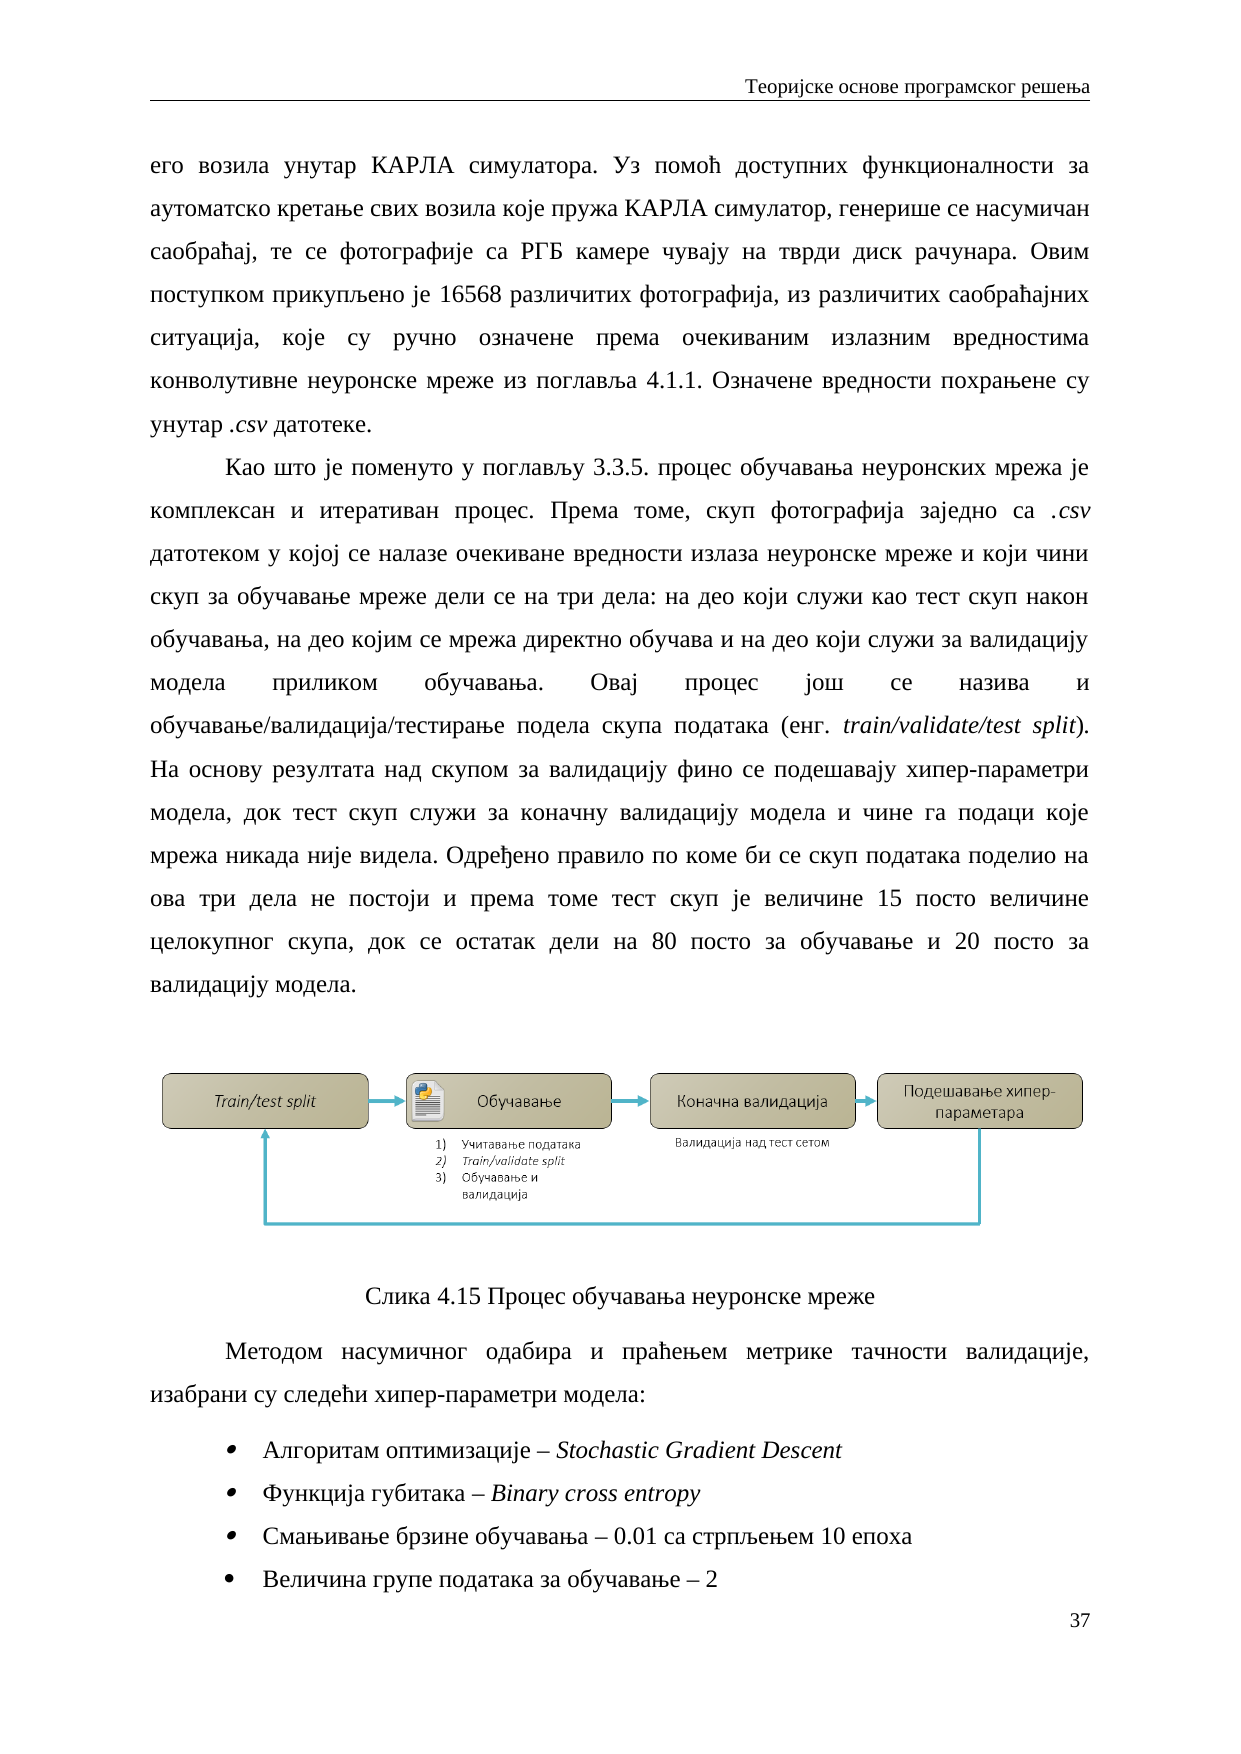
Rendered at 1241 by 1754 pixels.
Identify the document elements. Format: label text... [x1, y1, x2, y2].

text Као што је поменуто у поглављу 3.3.5. процес обучавања неуронских мрежа је комплексан и итеративан процес. Према томе, скуп фотографија заједно са .csv датотеком у којој се налазе очекиване вредности излаза неуронске мреже и који чини скуп за обучавање мреже дели се на три дела: на део који служи као тест скуп након обучавања, на део којим се мрежа директно обучава и на део који служи за валидацију модела приликом обучавања. Овај процес још се назива и обучавање/валидација/тестирање подела скупа података (енг. train/validate/test split). На основу резултата над скупом за валидацију фино се подешавају хипер-параметри модела, док тест скуп служи за коначну валидацију модела и чине га подаци које мрежа никада није видела. Одређено правило по коме би се скуп података поделио на ова три дела не постоји и према томе тест скуп је величине 15 посто величине целокупног скупа, док се остатак дели на 80 посто за обучавање и 20 посто за валидацију модела. [150, 452, 1090, 998]
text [150, 150, 1090, 437]
text Методом насумичног одабира и праћењем метрике тачности валидације, изабрани су следећи хипер-параметри модела: [150, 1336, 1090, 1408]
list Смањивање брзине обучавања – 0.01 са стрпљењем 10 епоха [225, 1521, 1090, 1550]
list Величина групе података за обучавање – 2 [225, 1564, 1090, 1593]
picture [150, 1025, 1091, 1254]
list Функција губитака – Binary cross entropy [225, 1478, 1090, 1507]
list Алгоритам оптимизације – Stochastic Gradient Descent [225, 1435, 1090, 1464]
